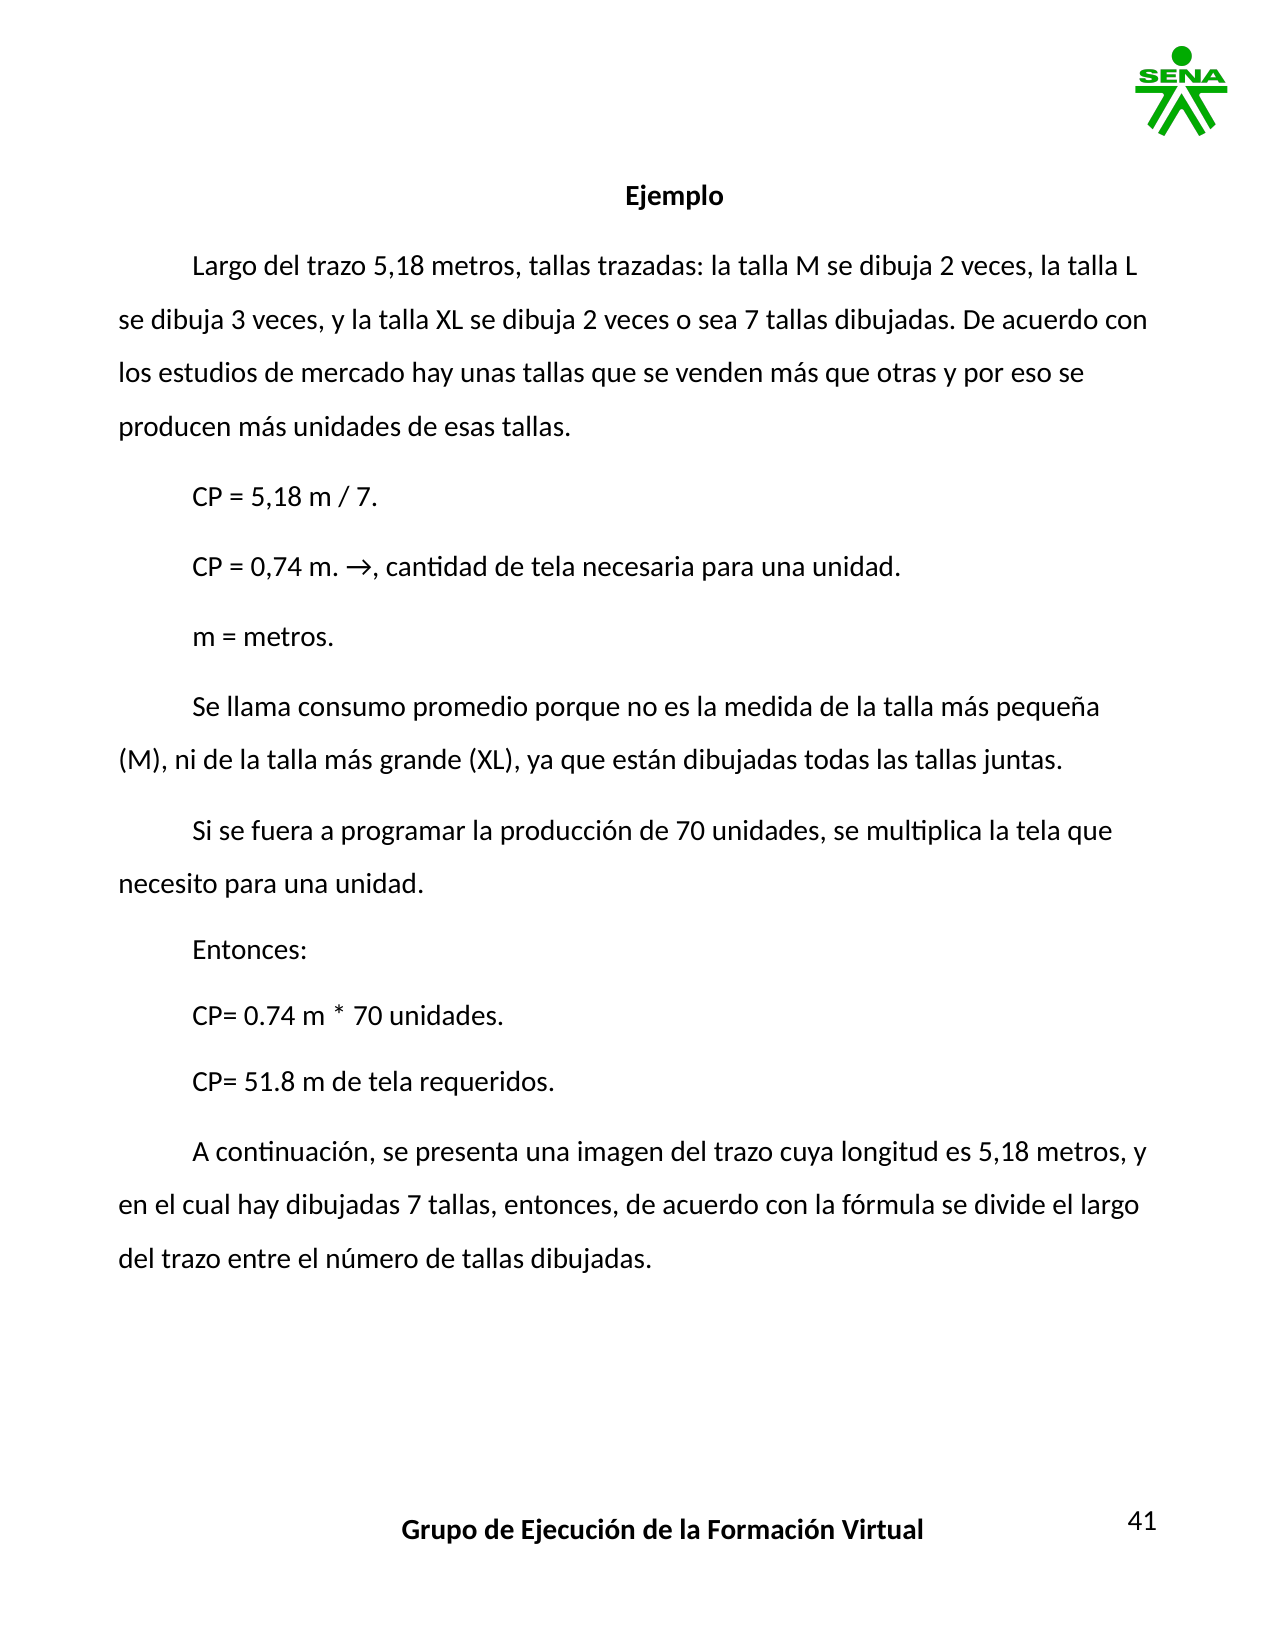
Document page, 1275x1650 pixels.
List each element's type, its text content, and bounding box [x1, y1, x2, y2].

text CP= 0.74 m * 70 unidades. [118, 997, 1157, 1032]
text Entonces: [118, 931, 1157, 967]
text CP= 51.8 m de tela requeridos. [118, 1063, 1157, 1098]
text A continuación, se presenta una imagen del trazo cuya longitud es 5,18 metros, y en el cual hay dibujadas 7 tallas, entonces, de acuerdo con la fórmula se divide el largo del trazo entre el número de tallas dibujadas. [118, 1133, 1157, 1275]
text Ejemplo [118, 177, 1157, 213]
text Si se fuera a programar la producción de 70 unidades, se multiplica la tela que necesito para una unidad. [118, 812, 1157, 901]
text CP = 0,74 m. →, cantidad de tela necesaria para una unidad. [118, 548, 1157, 583]
text m = metros. [118, 618, 1157, 653]
picture [1135, 46, 1228, 136]
text Se llama consumo promedio porque no es la medida de la talla más pequeña (M), ni de la talla más grande (XL), ya que están dibujadas todas las tallas juntas. [118, 688, 1157, 777]
text Largo del trazo 5,18 metros, tallas trazadas: la talla M se dibuja 2 veces, la talla L se dibuja 3 veces, y la talla XL se dibuja 2 veces o sea 7 tallas dibujadas. De acuerdo con los estudios de mercado hay unas tallas que se venden más que otras y por eso se producen más unidades de esas tallas. [118, 247, 1157, 443]
text CP = 5,18 m / 7. [118, 478, 1157, 513]
